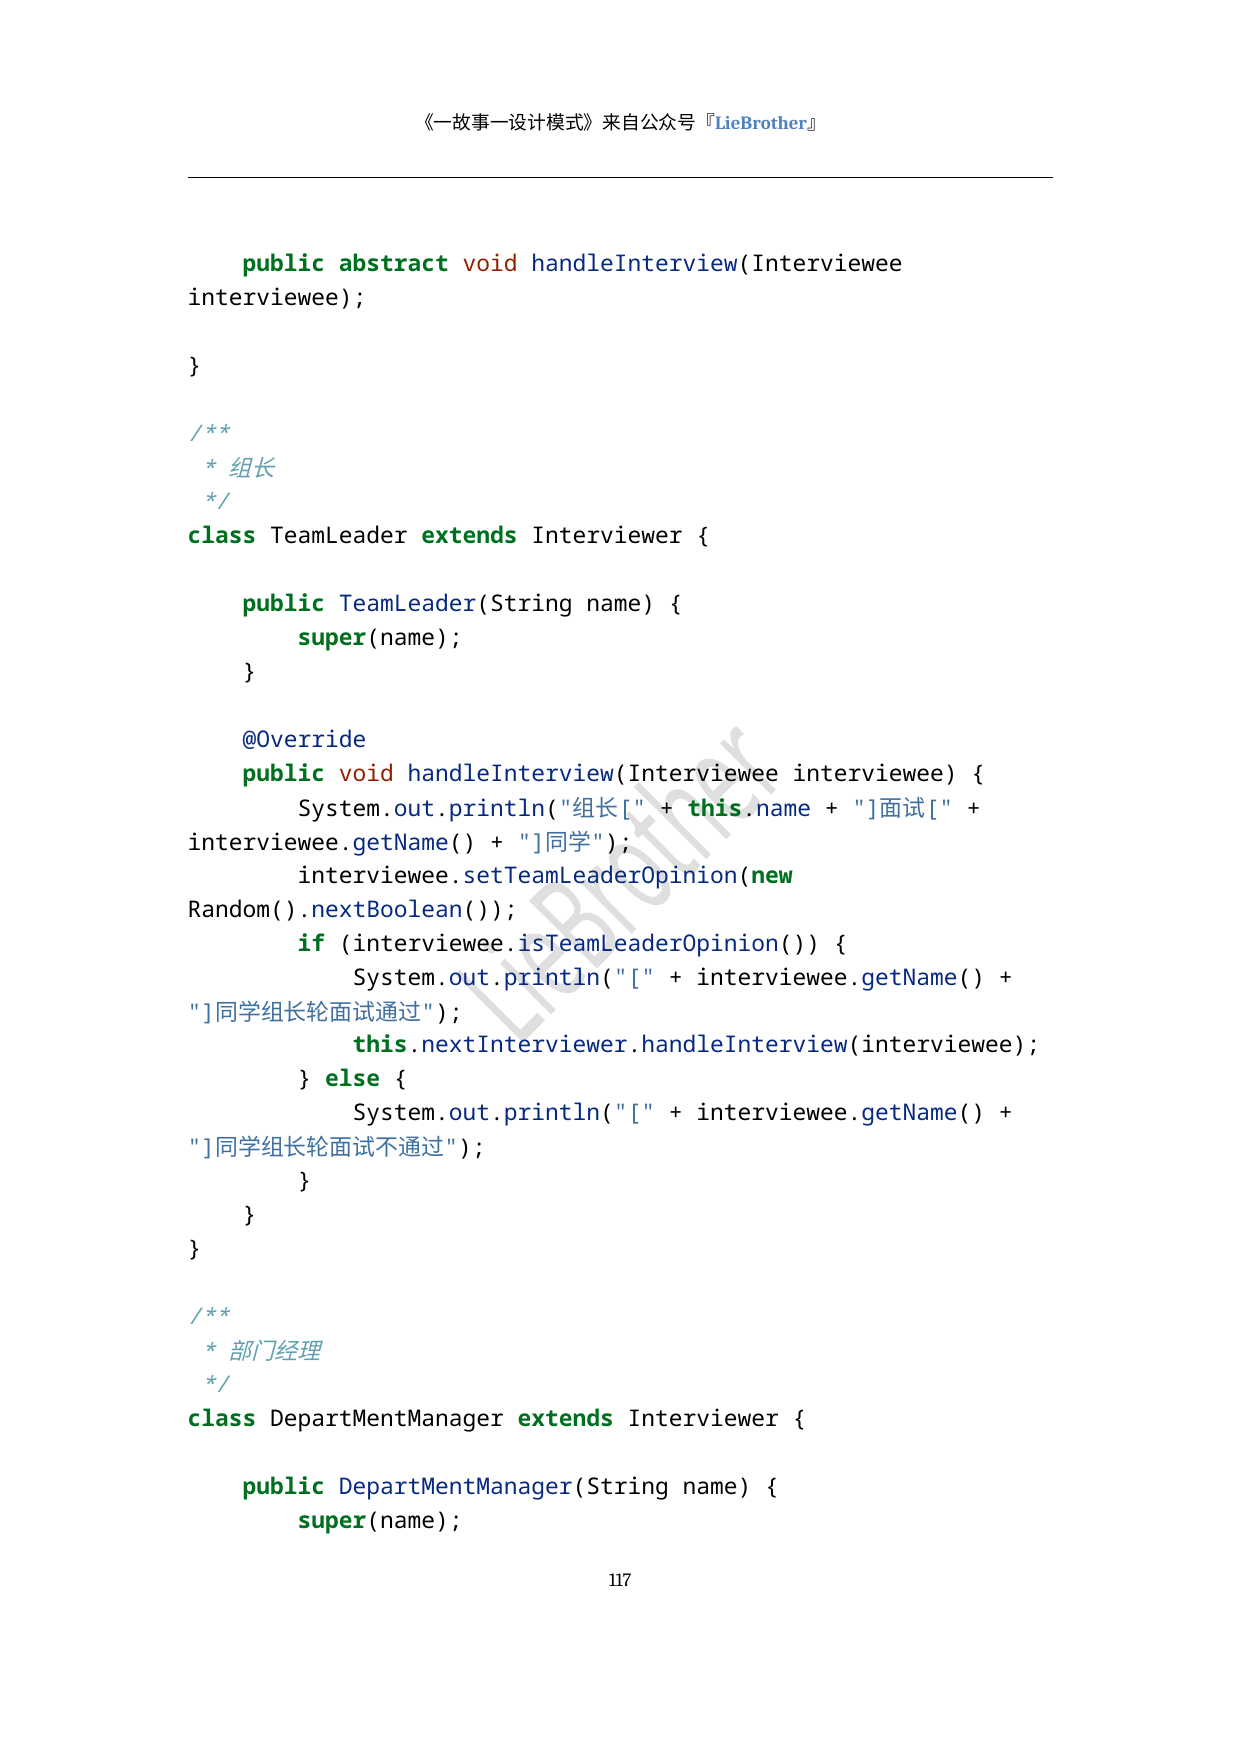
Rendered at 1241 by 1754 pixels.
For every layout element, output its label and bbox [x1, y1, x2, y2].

text [187, 212, 1053, 1536]
